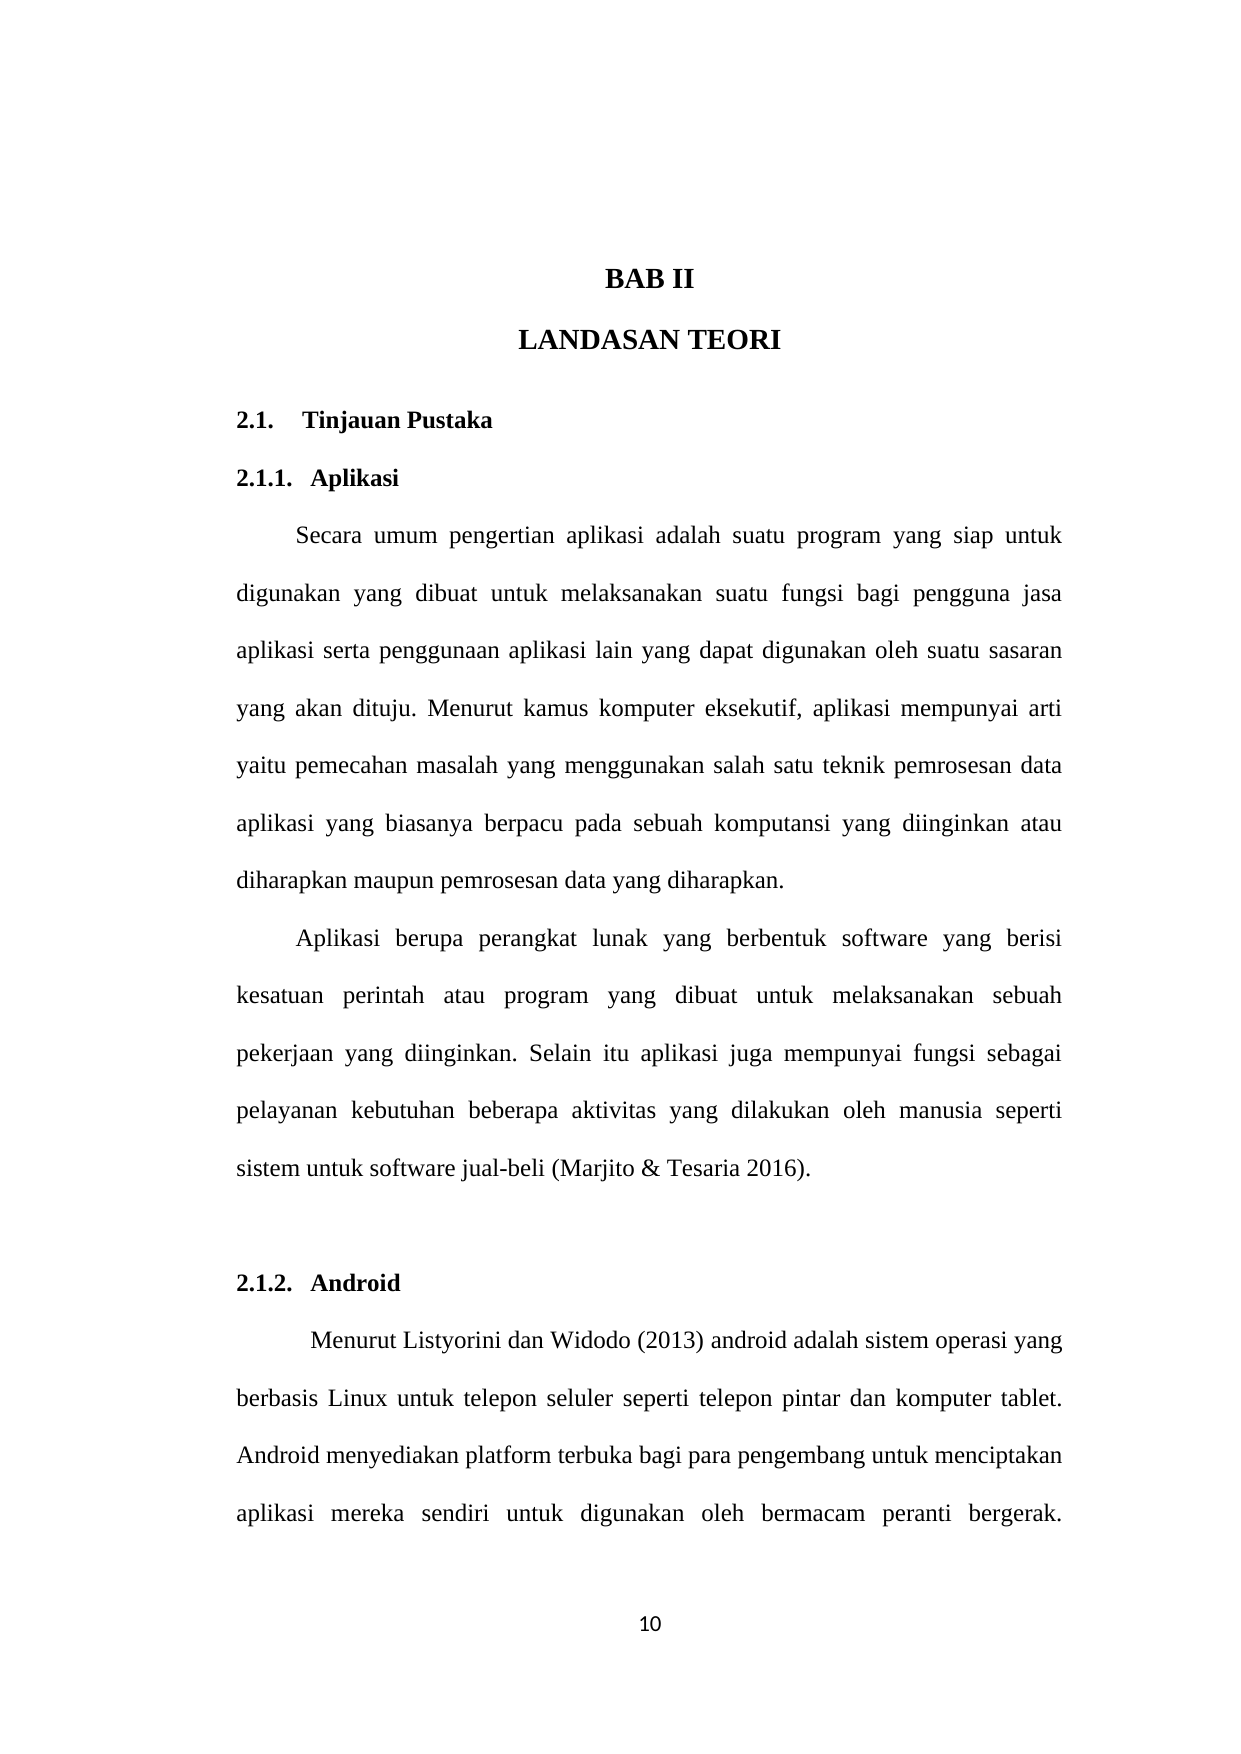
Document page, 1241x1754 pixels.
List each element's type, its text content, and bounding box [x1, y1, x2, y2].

list Aplikasi [236, 463, 1063, 492]
text Aplikasi berupa perangkat lunak yang berbentuk software yang berisi kesatuan perintah atau program yang dibuat untuk melaksanakan sebuah pekerjaan yang diinginkan. Selain itu aplikasi juga mempunyai fungsi sebagai pelayanan kebutuhan beberapa aktivitas yang dilakukan oleh manusia seperti sistem untuk software jual-beli (Marjito & Tesaria 2016). [236, 923, 1063, 1182]
list Android [236, 1268, 1063, 1297]
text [236, 1325, 1063, 1527]
text BAB II [236, 261, 1063, 295]
text LANDASAN TEORI [236, 322, 1063, 356]
text Secara umum pengertian aplikasi adalah suatu program yang siap untuk digunakan yang dibuat untuk melaksanakan suatu fungsi bagi pengguna jasa aplikasi serta penggunaan aplikasi lain yang dapat digunakan oleh suatu sasaran yang akan dituju. Menurut kamus komputer eksekutif, aplikasi mempunyai arti yaitu pemecahan masalah yang menggunakan salah satu teknik pemrosesan data aplikasi yang biasanya berpacu pada sebuah komputansi yang diinginkan atau diharapkan maupun pemrosesan data yang diharapkan. [236, 520, 1063, 894]
list Tinjauan Pustaka [236, 405, 1063, 434]
